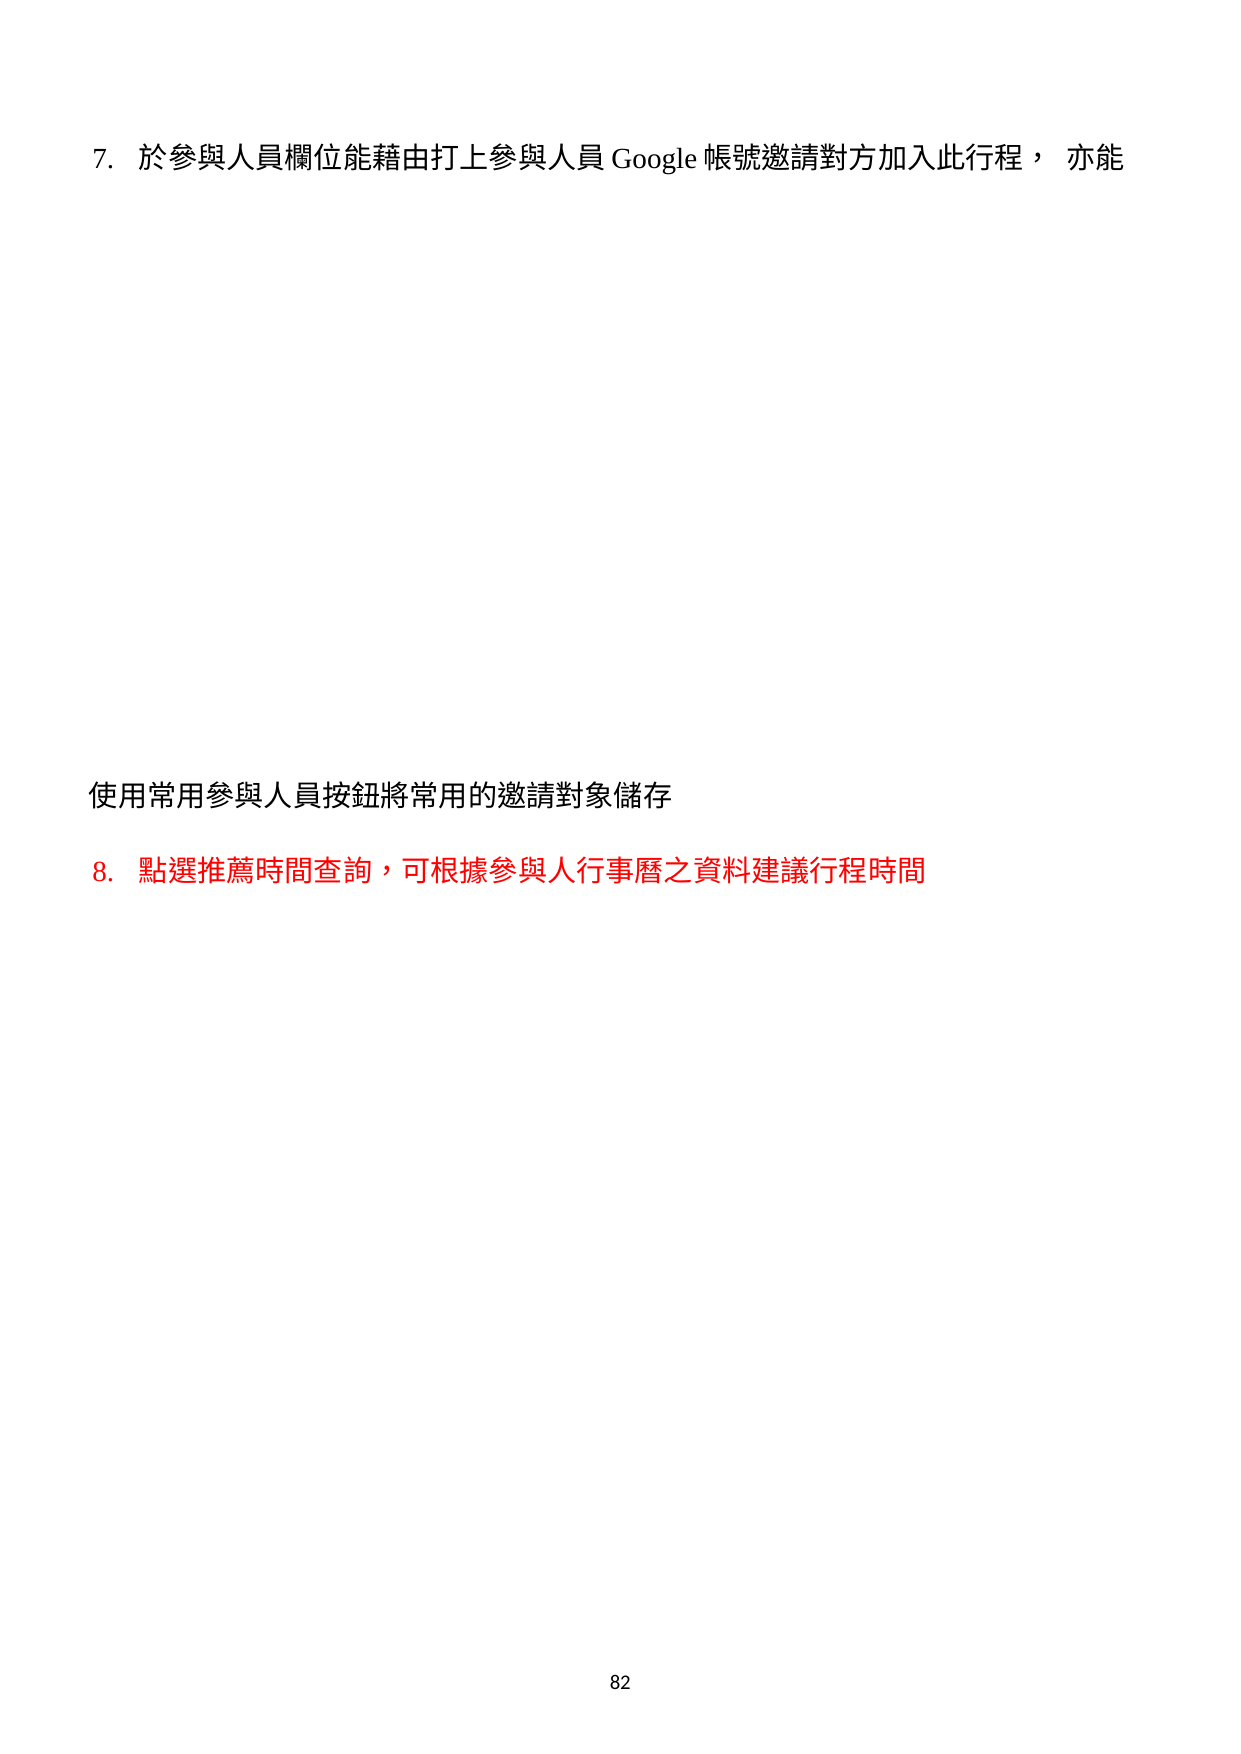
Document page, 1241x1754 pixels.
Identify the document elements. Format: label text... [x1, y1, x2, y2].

list 點選推薦時間查詢，可根據參與人行事曆之資料建議行程時間 [89, 831, 1152, 906]
list 於參與人員欄位能藉由打上參與人員Google帳號邀請對方加入此行程， 亦能使用常用參與人員按鈕將常用的邀請對象儲存 [89, 119, 1152, 831]
